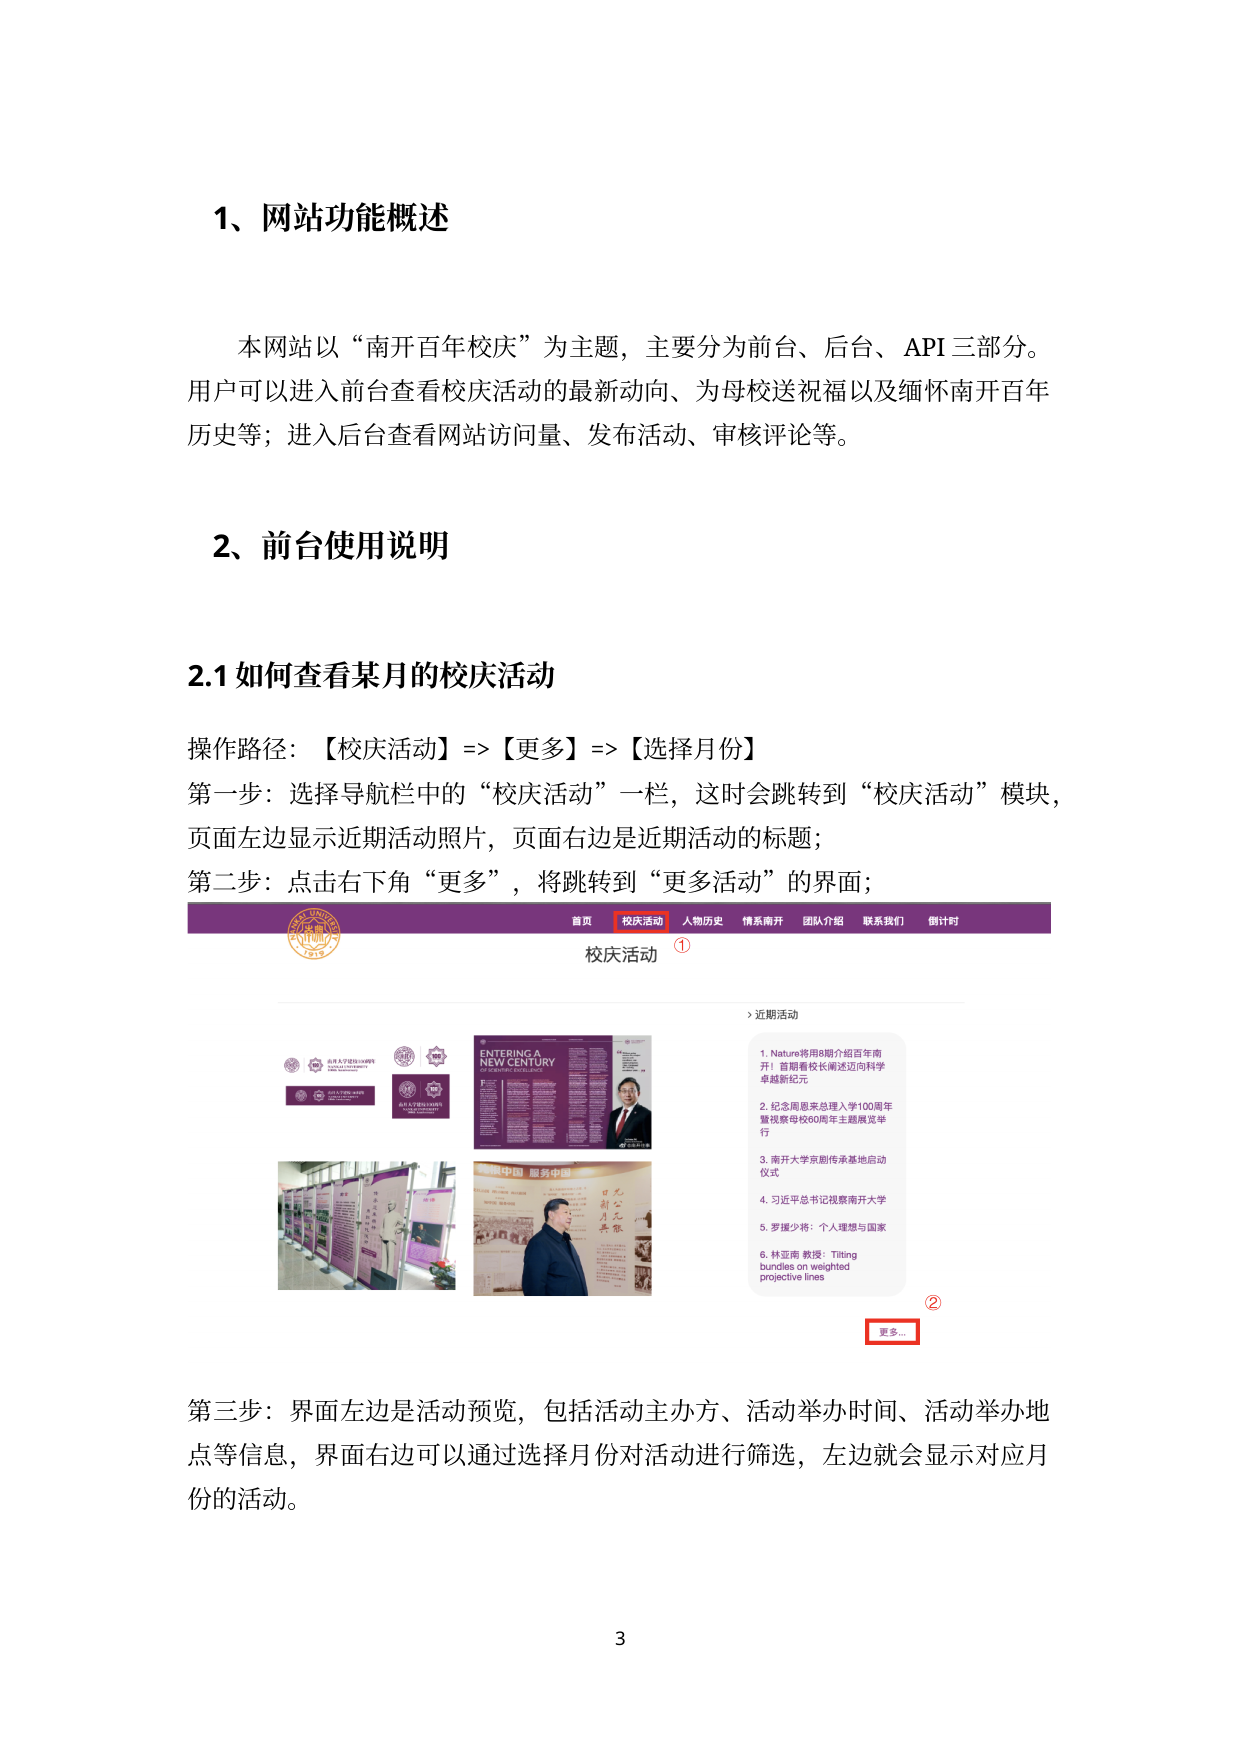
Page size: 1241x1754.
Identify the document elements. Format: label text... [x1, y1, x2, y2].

subtitle 2.1如何查看某月的校庆活动 [187, 652, 1053, 696]
text 第三步：界面左边是活动预览，包括活动主办方、活动举办时间、活动举办地点等信息，界面右边可以通过选择月份对活动进行筛选，左边就会显示对应月份的活动。 [187, 1387, 1053, 1519]
text 操作路径：【校庆活动】=>【更多】=>【选择月份】 [187, 726, 1053, 770]
picture [187, 902, 1051, 1363]
text 第二步：点击右下角“更多”，将跳转到“更多活动”的界面； [187, 858, 1053, 902]
subtitle 1、网站功能概述 [212, 172, 1028, 260]
text 第一步：选择导航栏中的“校庆活动”一栏，这时会跳转到“校庆活动”模块，页面左边显示近期活动照片，页面右边是近期活动的标题； [187, 770, 1053, 858]
subtitle 2、前台使用说明 [212, 500, 1028, 588]
text 本网站以“南开百年校庆”为主题，主要分为前台、后台、API三部分。用户可以进入前台查看校庆活动的最新动向、为母校送祝福以及缅怀南开百年历史等；进入后台查看网站访问量、发布活动、审核评论等。 [187, 324, 1053, 456]
